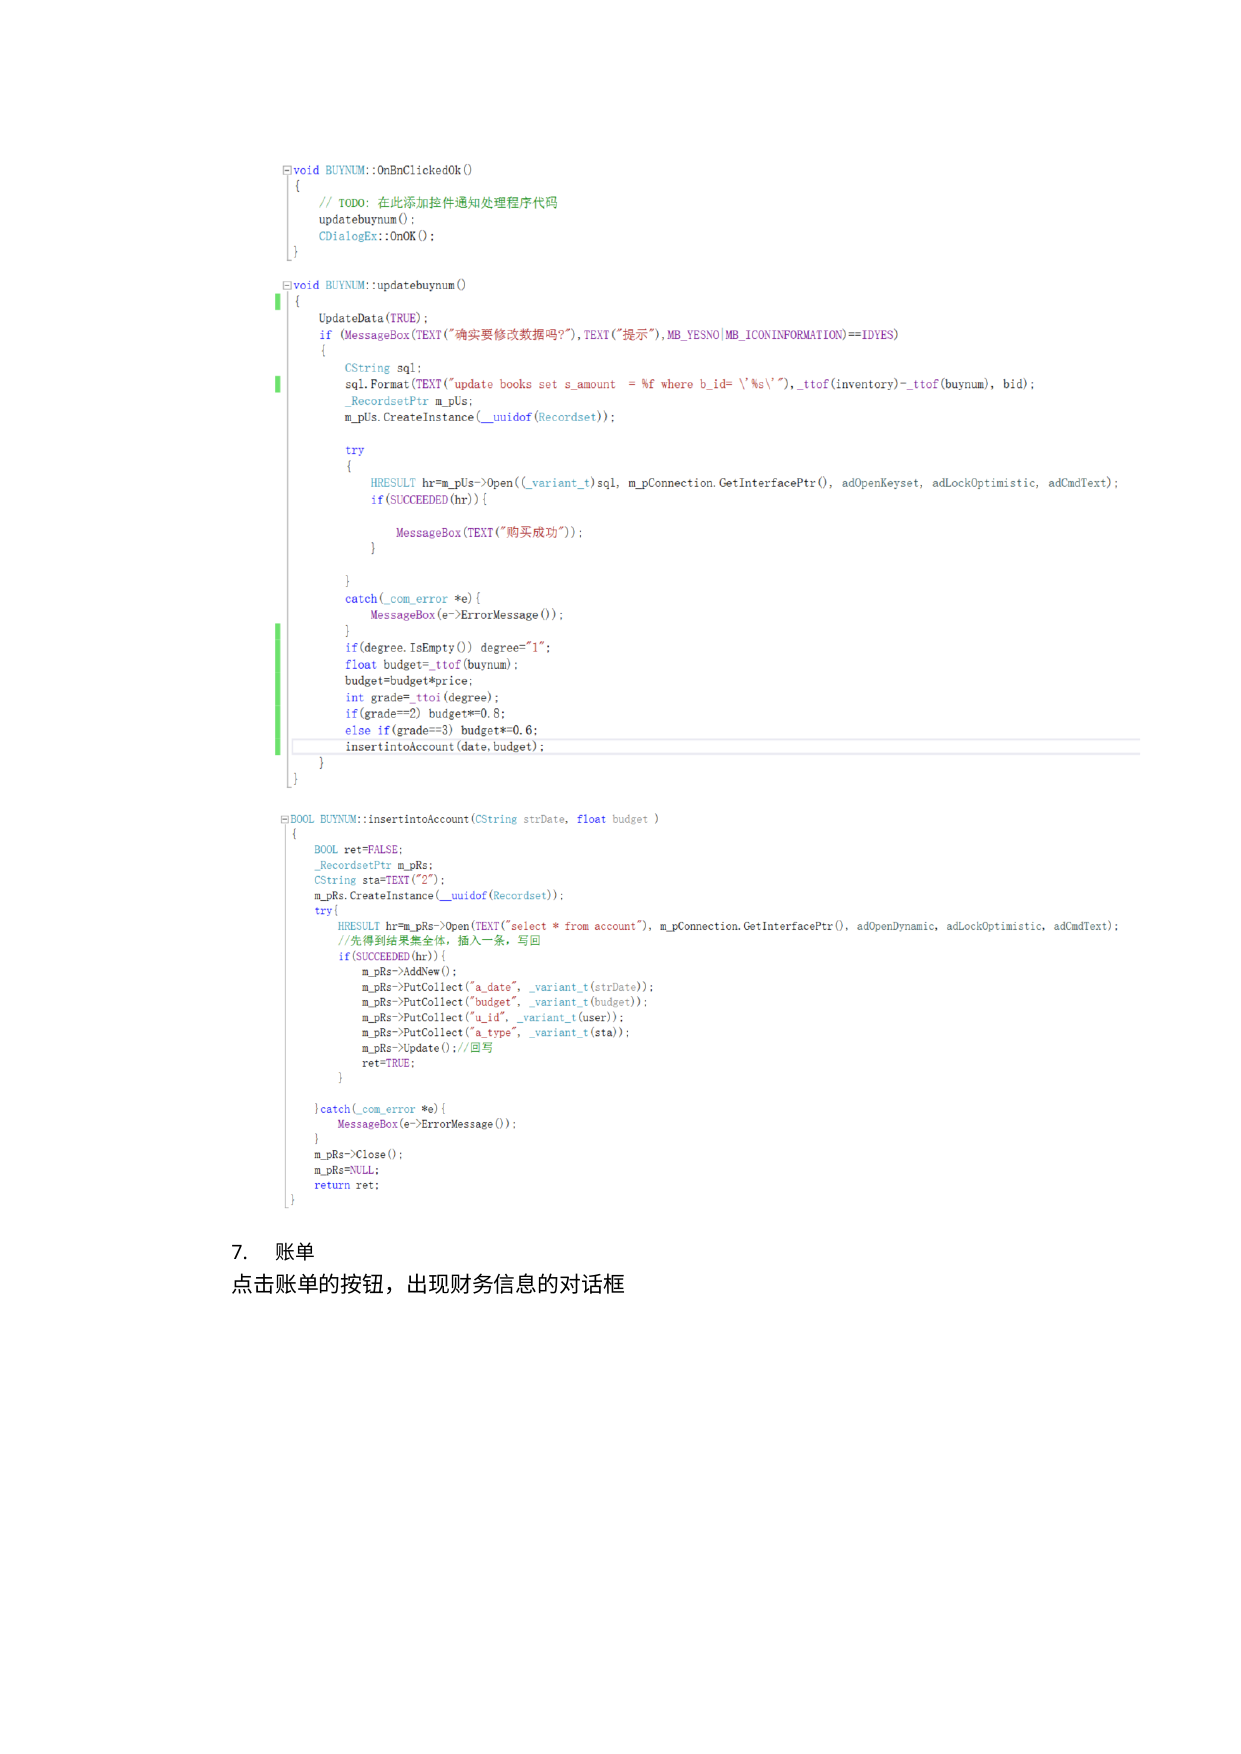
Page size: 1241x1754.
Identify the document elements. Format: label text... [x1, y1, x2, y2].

text 点击账单的按钮，出现财务信息的对话框 [231, 1267, 1053, 1299]
list 账单 [231, 1234, 1053, 1267]
picture [275, 812, 1141, 1210]
picture [275, 162, 1141, 790]
